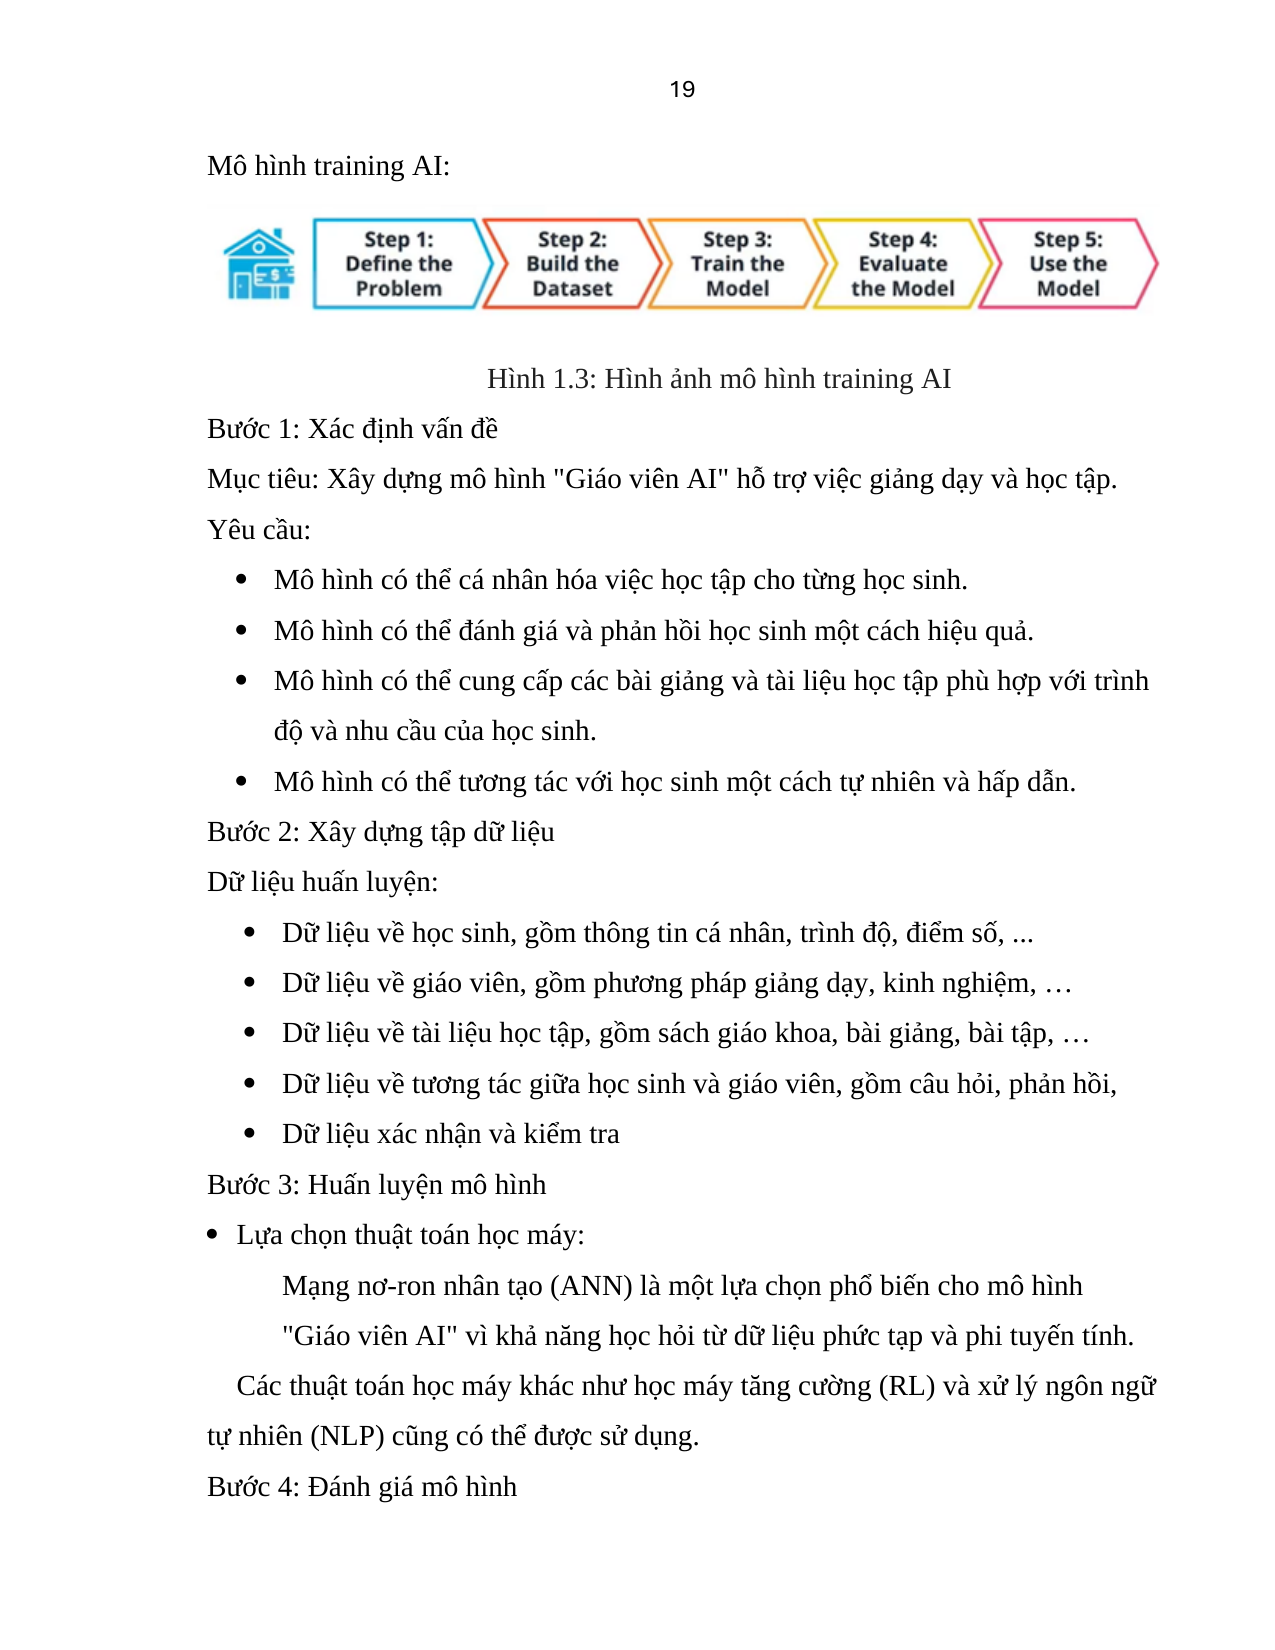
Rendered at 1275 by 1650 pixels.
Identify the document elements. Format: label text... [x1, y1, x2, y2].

text Dữ liệu huấn luyện: [207, 864, 1157, 898]
text Bước 3: Huấn luyện mô hình [207, 1167, 1157, 1200]
list Dữ liệu về tương tác giữa học sinh và giáo viên, gồm câu hỏi, phản hồi, [244, 1066, 1157, 1100]
text Bước 1: Xác định vấn đề [207, 411, 1157, 445]
list Mạng nơ-ron nhân tạo (ANN) là một lựa chọn phổ biến cho mô hình "Giáo viên AI" vì khả năng học hỏi từ dữ liệu phức tạp và phi tuyến tính. [282, 1268, 1157, 1351]
text Yêu cầu: [207, 512, 1157, 545]
text Hình 1.3: Hình ảnh mô hình training AI [282, 361, 1157, 394]
text Bước 2: Xây dựng tập dữ liệu [207, 814, 1157, 848]
list Dữ liệu xác nhận và kiểm tra [244, 1116, 1157, 1150]
text Bước 4: Đánh giá mô hình [207, 1469, 1157, 1502]
list Dữ liệu về học sinh, gồm thông tin cá nhân, trình độ, điểm số, ... [244, 915, 1157, 948]
list Dữ liệu về giáo viên, gồm phương pháp giảng dạy, kinh nghiệm, … [244, 965, 1157, 999]
text Mô hình training AI: [207, 148, 1157, 196]
list Dữ liệu về tài liệu học tập, gồm sách giáo khoa, bài giảng, bài tập, … [244, 1016, 1157, 1049]
list Mô hình có thể tương tác với học sinh một cách tự nhiên và hấp dẫn. [236, 764, 1157, 797]
list Mô hình có thể cá nhân hóa việc học tập cho từng học sinh. [236, 562, 1157, 596]
text Mục tiêu: Xây dựng mô hình "Giáo viên AI" hỗ trợ việc giảng dạy và học tập. [207, 462, 1157, 495]
list Lựa chọn thuật toán học máy: [207, 1217, 1157, 1251]
list Mô hình có thể cung cấp các bài giảng và tài liệu học tập phù hợp với trình độ và nhu cầu của học sinh. [236, 663, 1157, 747]
text Các thuật toán học máy khác như học máy tăng cường (RL) và xử lý ngôn ngữ tự nhiên (NLP) cũng có thể được sử dụng. [207, 1368, 1157, 1452]
picture [206, 196, 1187, 346]
list Mô hình có thể đánh giá và phản hồi học sinh một cách hiệu quả. [236, 613, 1157, 646]
